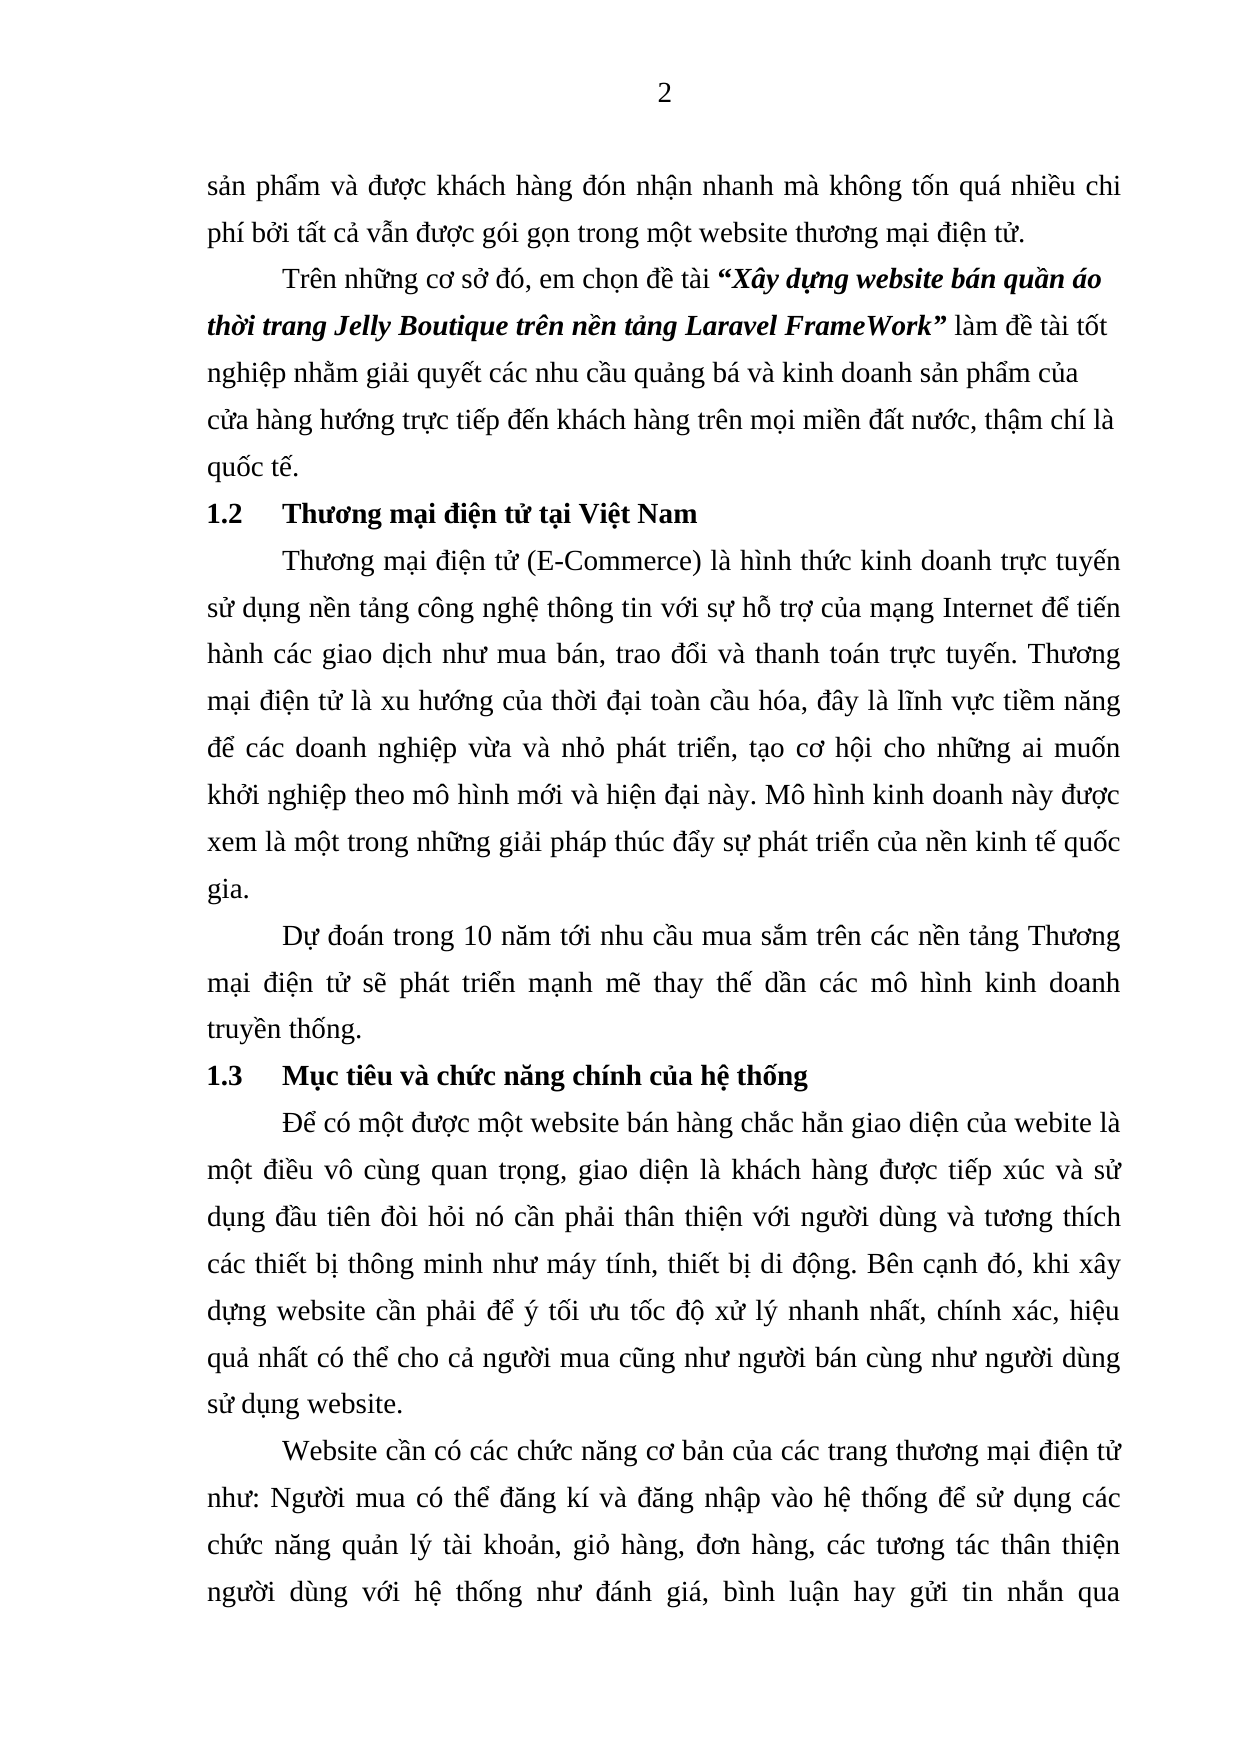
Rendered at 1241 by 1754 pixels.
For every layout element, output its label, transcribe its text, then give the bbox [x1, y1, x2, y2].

text Dự đoán trong 10 năm tới nhu cầu mua sắm trên các nền tảng Thương mại điện tử sẽ phát triển mạnh mẽ thay thế dần các mô hình kinh doanh truyền thống. [207, 918, 1122, 1045]
subtitle Thương mại điện tử tại Việt Nam [206, 496, 1122, 529]
subtitle Mục tiêu và chức năng chính của hệ thống [206, 1058, 1122, 1092]
text Để có một được một website bán hàng chắc hẳn giao diện của webite là một điều vô cùng quan trọng, giao diện là khách hàng được tiếp xúc và sử dụng đầu tiên đòi hỏi nó cần phải thân thiện với người dùng và tương thích các thiết bị thông minh như máy tính, thiết bị di động. Bên cạnh đó, khi xây dựng website cần phải để ý tối ưu tốc độ xử lý nhanh nhất, chính xác, hiệu quả nhất có thể cho cả người mua cũng như người bán cùng như người dùng sử dụng website. [207, 1105, 1122, 1420]
text Thương mại điện tử (E-Commerce) là hình thức kinh doanh trực tuyến sử dụng nền tảng công nghệ thông tin với sự hỗ trợ của mạng Internet để tiến hành các giao dịch như mua bán, trao đổi và thanh toán trực tuyến. Thương mại điện tử là xu hướng của thời đại toàn cầu hóa, đây là lĩnh vực tiềm năng để các doanh nghiệp vừa và nhỏ phát triển, tạo cơ hội cho những ai muốn khởi nghiệp theo mô hình mới và hiện đại này. Mô hình kinh doanh này được xem là một trong những giải pháp thúc đẩy sự phát triển của nền kinh tế quốc gia. [207, 543, 1122, 904]
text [207, 1433, 1122, 1608]
text Trên những cơ sở đó, em chọn đề tài “Xây dựng website bán quần áo thời trang Jelly Boutique trên nền tảng Laravel FrameWork” làm đề tài tốt nghiệp nhằm giải quyết các nhu cầu quảng bá và kinh doanh sản phẩm của cửa hàng hướng trực tiếp đến khách hàng trên mọi miền đất nước, thậm chí là quốc tế. [207, 262, 1122, 483]
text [207, 168, 1122, 248]
